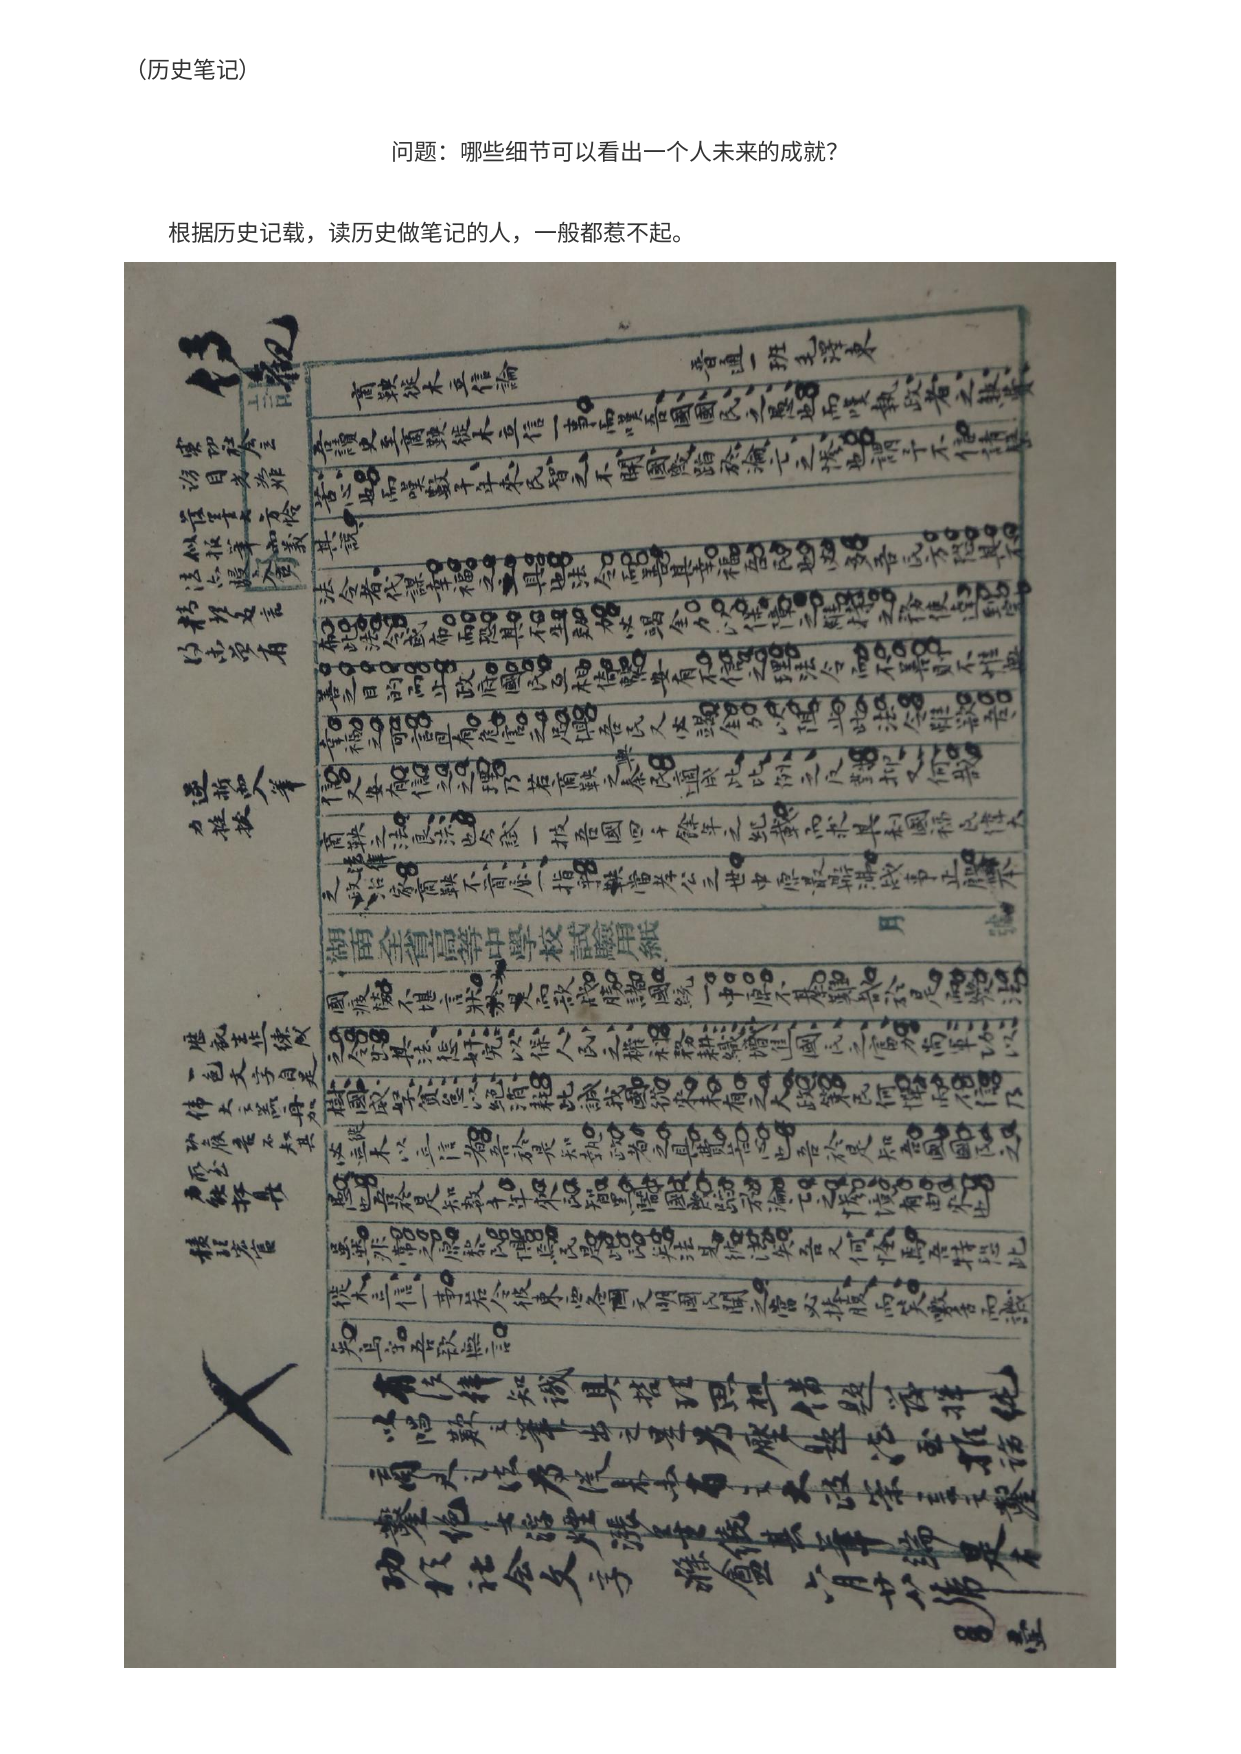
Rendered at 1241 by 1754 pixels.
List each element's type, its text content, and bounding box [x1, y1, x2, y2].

text （历史笔记） [124, 52, 1116, 86]
text 问题：哪些细节可以看出一个人未来的成就？ [124, 133, 1116, 167]
text 根据历史记载，读历史做笔记的人，一般都惹不起。 [124, 215, 1116, 249]
picture [124, 262, 1117, 1668]
table_header [113, 255, 1127, 1695]
